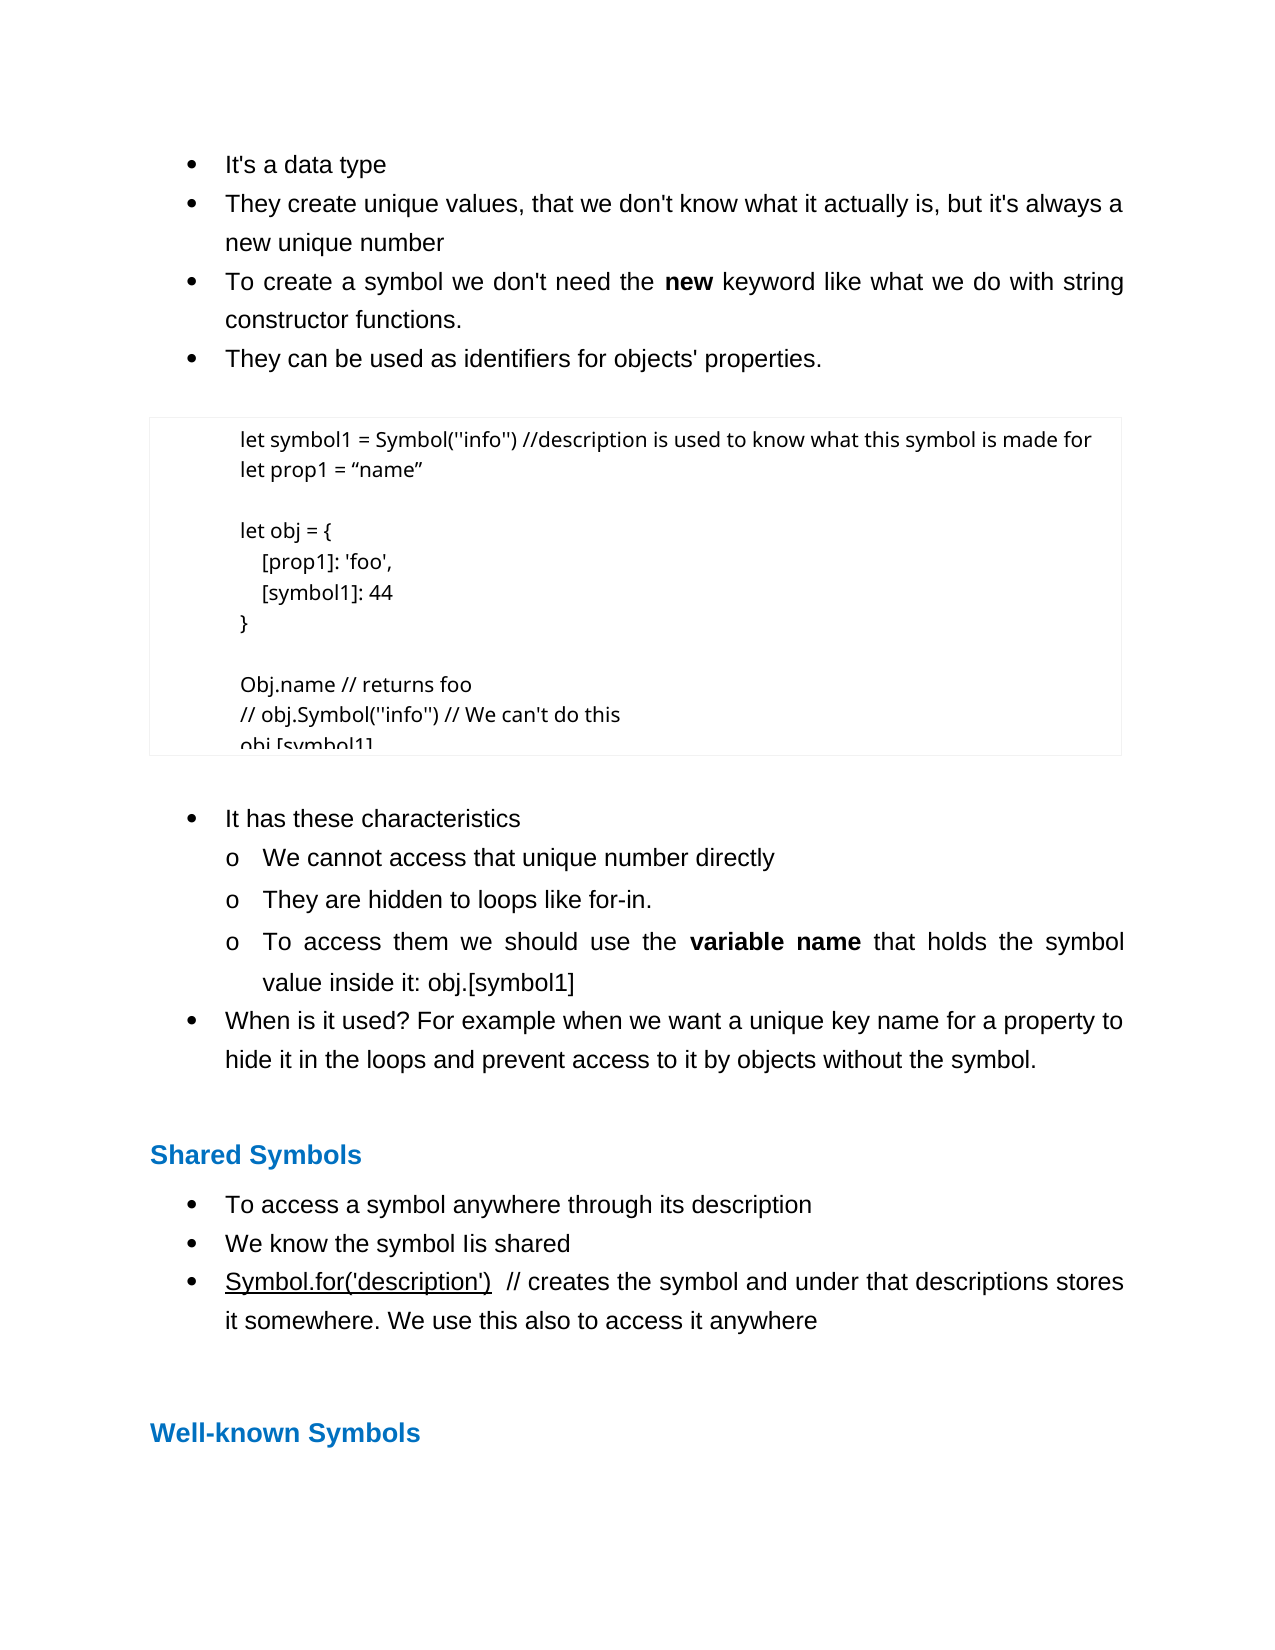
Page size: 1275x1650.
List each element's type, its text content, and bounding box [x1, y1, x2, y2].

list They are hidden to loops like for-in. [225, 885, 1125, 916]
list We cannot access that unique number directly [225, 843, 1125, 874]
list It has these characteristics [187, 804, 1125, 833]
list When is it used? For example when we want a unique key name for a property to hide it in the loops and prevent access to it by objects without the symbol. [187, 1006, 1125, 1074]
list To access a symbol anywhere through its description [187, 1190, 1125, 1218]
text Well-known Symbols [150, 1417, 1125, 1448]
list Symbol.for('description') // creates the symbol and under that descriptions stores it somewhere. We use this also to access it anywhere [187, 1267, 1125, 1335]
list They can be used as identifiers for objects' properties. [187, 344, 1125, 373]
list To access them we should use the variable name that holds the symbol value inside it: obj.[symbol1] [225, 927, 1125, 996]
list It's a data type [187, 150, 1125, 179]
list We know the symbol Iis shared [187, 1228, 1125, 1257]
list To create a symbol we don't need the new keyword like what we do with string constructor functions. [187, 266, 1125, 334]
text Shared Symbols [150, 1139, 1125, 1171]
list They create unique values, that we don't know what it actually is, but it's always a new unique number [187, 189, 1125, 256]
